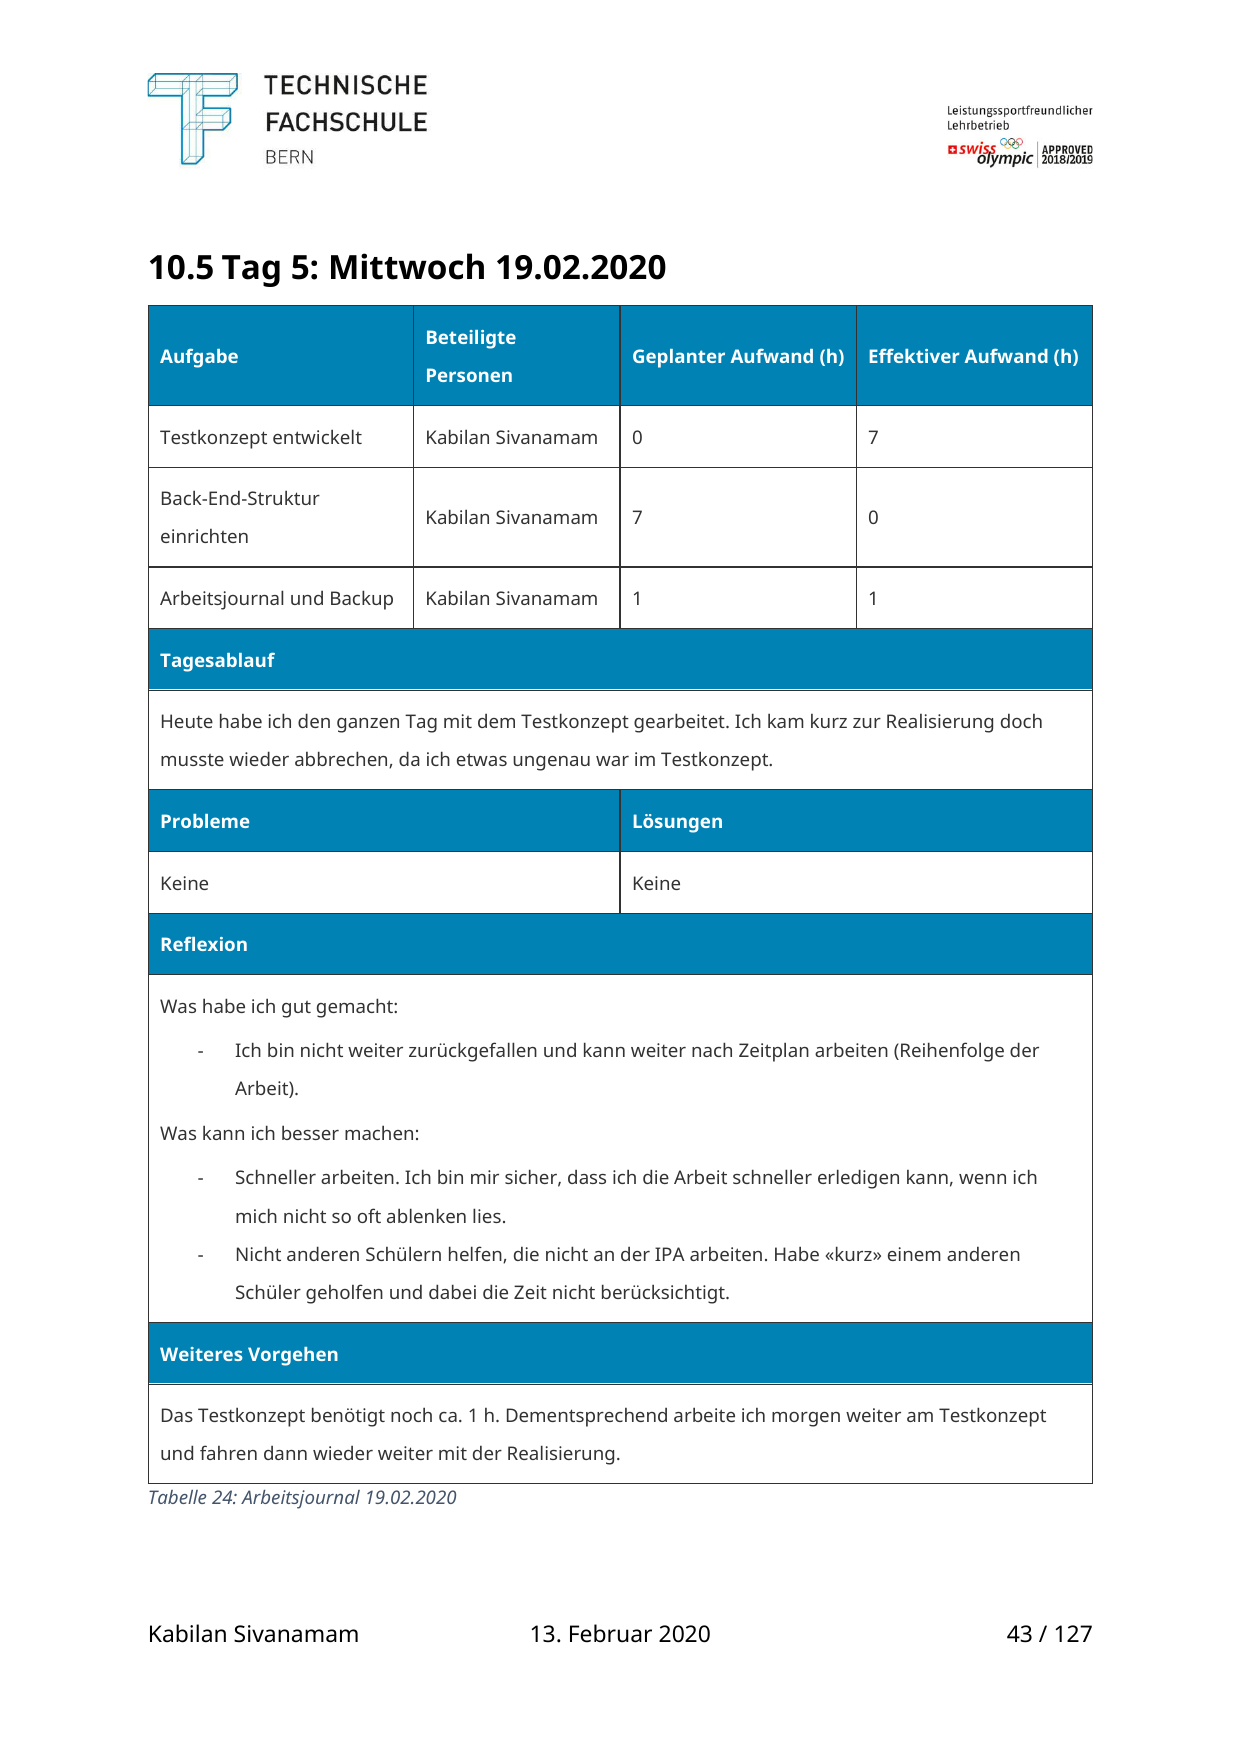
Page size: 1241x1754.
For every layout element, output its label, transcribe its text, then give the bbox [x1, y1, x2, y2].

table_cell Weiteres Vorgehen [149, 1323, 1092, 1383]
table_header Geplanter Aufwand (h) [621, 306, 856, 405]
table_cell Kabilan Sivanamam [414, 568, 619, 628]
table_header Beteiligte Personen [414, 306, 619, 405]
table_cell Kabilan Sivanamam [414, 406, 619, 467]
table_cell Back-End-Struktur einrichten [149, 468, 413, 566]
table_header Effektiver Aufwand (h) [857, 306, 1092, 405]
table_cell Tagesablauf [149, 629, 1092, 689]
table_cell Reflexion [149, 914, 1092, 974]
table_cell Keine [149, 852, 619, 912]
table_cell Testkonzept entwickelt [149, 406, 413, 467]
table_cell 1 [857, 568, 1092, 628]
table_cell 1 [621, 568, 856, 628]
table_cell 0 [621, 406, 856, 467]
table_cell Keine [621, 852, 1092, 912]
table_header Aufgabe [149, 306, 413, 405]
subtitle Tag 5: Mittwoch 19.02.2020 [148, 244, 1093, 289]
table_cell 0 [857, 468, 1092, 566]
table_cell Das Testkonzept benötigt noch ca. 1 h. Dementsprechend arbeite ich morgen weiter am Testkonzept und fahren dann wieder weiter mit der Realisierung. [149, 1385, 1092, 1483]
table_cell Was habe ich gut gemacht: Ich bin nicht weiter zurückgefallen und kann weiter nach Zeitplan arbeiten (Reihenfolge der Arbeit). Was kann ich besser machen: Schneller arbeiten. Ich bin mir sicher, dass ich die Arbeit schneller erledigen kann, wenn ich mich nicht so oft ablenken lies. Nicht anderen Schülern helfen, die nicht an der IPA arbeiten. Habe «kurz» einem anderen Schüler geholfen und dabei die Zeit nicht berücksichtigt. [149, 975, 1092, 1322]
table_cell Arbeitsjournal und Backup [149, 568, 413, 628]
table_cell 7 [621, 468, 856, 566]
table_cell Heute habe ich den ganzen Tag mit dem Testkonzept gearbeitet. Ich kam kurz zur Realisierung doch musste wieder abbrechen, da ich etwas ungenau war im Testkonzept. [149, 691, 1092, 789]
table_cell Kabilan Sivanamam [414, 468, 619, 566]
table_cell Lösungen [621, 790, 1092, 851]
table_cell 7 [857, 406, 1092, 467]
picture [147, 73, 1093, 196]
table_cell Probleme [149, 790, 619, 851]
